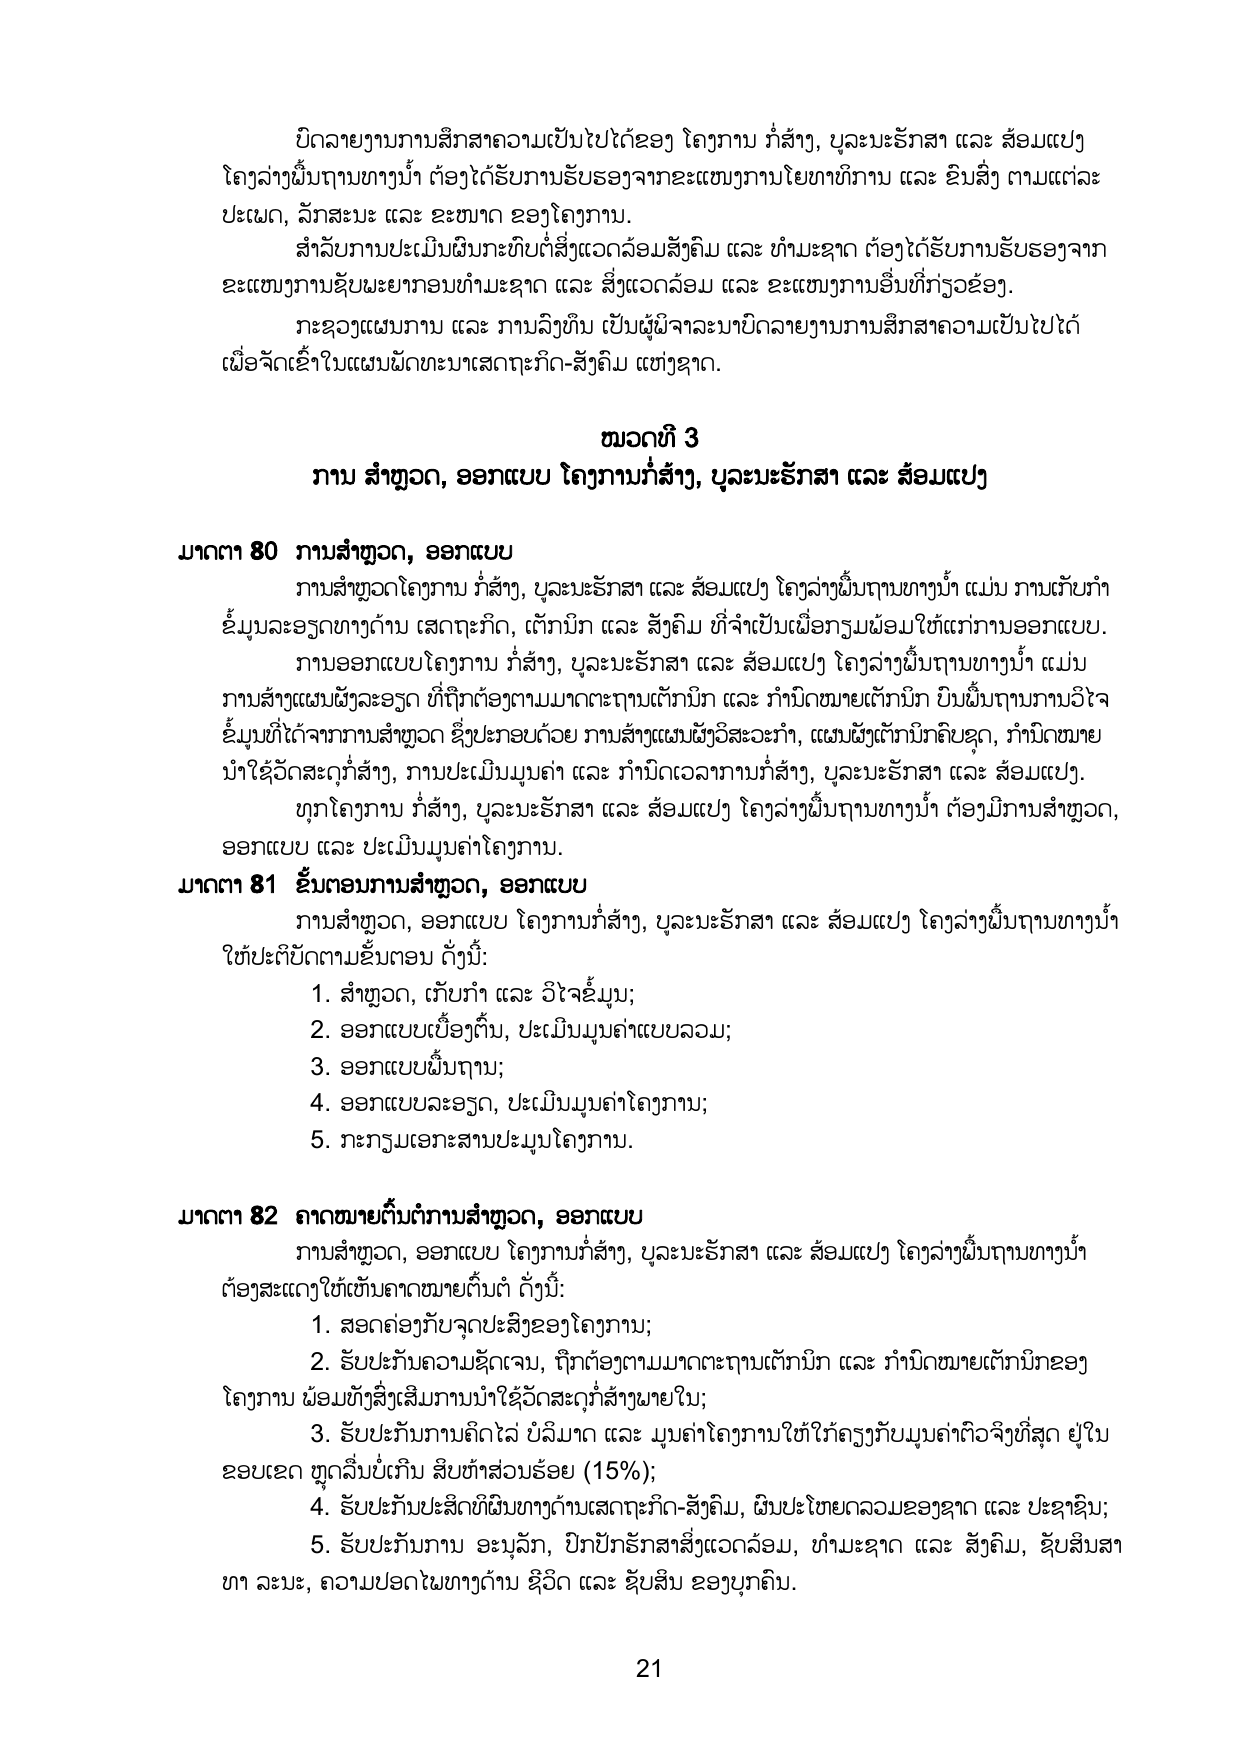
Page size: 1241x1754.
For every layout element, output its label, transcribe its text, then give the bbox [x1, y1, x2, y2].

list ຮັບປະກັນຄວາມຊັດເຈນ, ຖືກຕ້ອງຕາມມາດຕະຖານເຕັກນິກ ແລະ ກໍານົດໝາຍເຕັກນິກຂອງໂຄງການ ພ້ອມທັງສົ່ງເສີມການນໍາໃຊ້ວັດສະດຸກໍ່ສ້າງພາຍໃນ; [222, 1341, 1122, 1414]
list ຮັບປະກັນການຄິດໄລ່ ບໍລິມາດ ແລະ ມູນຄ່າໂຄງການໃຫ້ໃກ້ຄຽງກັບມູນຄ່າຕົວຈິງທີ່ສຸດ ຢູ່ໃນຂອບເຂດ ຫຼຸດລື່ນບໍ່ເກີນ ສິບຫ້າສ່ວນຮ້ອຍ (15%); [222, 1414, 1122, 1487]
list ການສໍາຫຼວດ, ອອກແບບ ໂຄງການກໍ່ສ້າງ, ບູລະນະຮັກສາ ແລະ ສ້ອມແປງ ໂຄງລ່າງພື້ນຖານທາງນ້ຳ ໃຫ້ປະຕິບັດຕາມຂັ້ນຕອນ ດັ່ງນີ້: [221, 900, 1122, 973]
text ມາດຕາ 80 ການສໍາຫຼວດ, ອອກແບບ [177, 529, 1122, 567]
text ມາດຕາ 82 ຄາດໝາຍຕົ້ນຕໍການສໍາຫຼວດ, ອອກແບບ [177, 1194, 1122, 1231]
text ໝວດທີ 3 [177, 417, 1122, 454]
list ການສໍາຫຼວດ, ອອກແບບ ໂຄງການກໍ່ສ້າງ, ບູລະນະຮັກສາ ແລະ ສ້ອມແປງ ໂຄງລ່າງພື້ນຖານທາງນໍ້າ ຕ້ອງສະແດງໃຫ້ເຫັນຄາດໝາຍຕົ້ນຕໍ ດັ່ງນີ້: [221, 1231, 1122, 1304]
list ຮັບປະກັນການ ອະນຸລັກ, ປົກປັກຮັກສາສິ່ງແວດລ້ອມ, ທໍາມະຊາດ ແລະ ສັງຄົມ, ຊັບສິນສາທາ ລະນະ, ຄວາມປອດໄພທາງດ້ານ ຊີວິດ ແລະ ຊັບສິນ ຂອງບຸກຄົນ. [222, 1523, 1122, 1598]
list ອອກແບບລະອຽດ, ປະເມີນມູນຄ່າໂຄງການ; [310, 1082, 1122, 1119]
text ການ ສຳຫຼວດ, ອອກແບບ ໂຄງການກໍ່ສ້າງ, ບູລະນະຮັກສາ ແລະ ສ້ອມແປງ [177, 454, 1122, 492]
list ອອກແບບພື້ນຖານ; [310, 1046, 1122, 1082]
list ອອກແບບເບື້ອງຕົ້ນ, ປະເມີນມູນຄ່າແບບລວມ; [310, 1009, 1122, 1046]
list ທຸກໂຄງການ ກໍ່ສ້າງ, ບູລະນະຮັກສາ ແລະ ສ້ອມແປງ ໂຄງລ່າງພື້ນຖານທາງນ້ຳ ຕ້ອງມີການສຳຫຼວດ, ອອກແບບ ແລະ ປະເມີນມູນຄ່າໂຄງການ. [222, 788, 1122, 863]
list ການອອກແບບໂຄງການ ກໍ່ສ້າງ, ບູລະນະຮັກສາ ແລະ ສ້ອມແປງ ໂຄງລ່າງພື້ນຖານທາງນ້ຳ ແມ່ນການສ້າງແຜນຜັງລະອຽດ ທີ່ຖືກຕ້ອງຕາມມາດຕະຖານເຕັກນິກ ແລະ ກໍານົດໝາຍເຕັກນິກ ບົນພື້ນຖານການວິໄຈ ຂໍ້ມູນທີ່ໄດ້ຈາກການສໍາຫຼວດ ຊຶ່ງປະກອບດ້ວຍ ການສ້າງແຜນຜັງວິສະວະກໍາ, ແຜນຜັງເຕັກນິກຄົບຊຸດ, ກໍານົດໝາຍ ນໍາໃຊ້ວັດສະດຸກໍ່ສ້າງ, ການປະເມີນມູນຄ່າ ແລະ ກໍານົດເວລາການກໍ່ສ້າງ, ບູລະນະຮັກສາ ແລະ ສ້ອມແປງ. [222, 642, 1122, 788]
text ສໍາລັບການປະເມີນຜົນກະທົບຕໍ່ສິ່ງແວດລ້ອມສັງຄົມ ແລະ ທຳມະຊາດ ຕ້ອງໄດ້ຮັບການຮັບຮອງຈາກຂະແໜງການຊັບພະຍາກອນທໍາມະຊາດ ແລະ ສິ່ງແວດລ້ອມ ແລະ ຂະແໜງການອື່ນທີ່ກ່ຽວຂ້ອງ. [222, 231, 1122, 304]
list ການສໍາຫຼວດໂຄງການ ກໍ່ສ້າງ, ບູລະນະຮັກສາ ແລະ ສ້ອມແປງ ໂຄງລ່າງພື້ນຖານທາງນ້ຳ ແມ່ນ ການເກັບກໍາຂໍ້ມູນລະອຽດທາງດ້ານ ເສດຖະກິດ, ເຕັກນິກ ແລະ ສັງຄົມ ທີ່ຈໍາເປັນເພື່ອກຽມພ້ອມໃຫ້ແກ່ການອອກແບບ. [221, 567, 1122, 642]
text ກະຊວງແຜນການ ແລະ ການລົງທຶນ ເປັນຜູ້ພິຈາລະນາບົດລາຍງານການສຶກສາຄວາມເປັນໄປໄດ້ ເພື່ອຈັດເຂົ້າໃນແຜນພັດທະນາເສດຖະກິດ-ສັງຄົມ ແຫ່ງຊາດ. [222, 304, 1122, 379]
list ກະກຽມເອກະສານປະມູນໂຄງການ. [310, 1119, 1122, 1156]
text ບົດລາຍງານການສຶກສາຄວາມເປັນໄປໄດ້ຂອງ ໂຄງການ ກໍ່ສ້າງ, ບູລະນະຮັກສາ ແລະ ສ້ອມແປງ ໂຄງລ່າງພື້ນຖານທາງນໍ້າ ຕ້ອງໄດ້ຮັບການຮັບຮອງຈາກຂະແໜງການໂຍທາທິການ ແລະ ຂົນສົ່ງ ຕາມແຕ່ລະປະເພດ, ລັກສະນະ ແລະ ຂະໜາດ ຂອງໂຄງການ. [222, 118, 1122, 231]
text ມາດຕາ 81 ຂັ້ນຕອນການສໍາຫຼວດ, ອອກແບບ [177, 863, 1122, 900]
list ສໍາຫຼວດ, ເກັບກໍາ ແລະ ວິໄຈຂໍ້ມູນ; [310, 973, 1122, 1009]
list ຮັບປະກັນປະສິດທິຜົນທາງດ້ານເສດຖະກິດ-ສັງຄົມ, ຜົນປະໂຫຍດລວມຂອງຊາດ ແລະ ປະຊາຊົນ; [222, 1487, 1122, 1523]
list ສອດຄ່ອງກັບຈຸດປະສົງຂອງໂຄງການ; [222, 1304, 1122, 1341]
